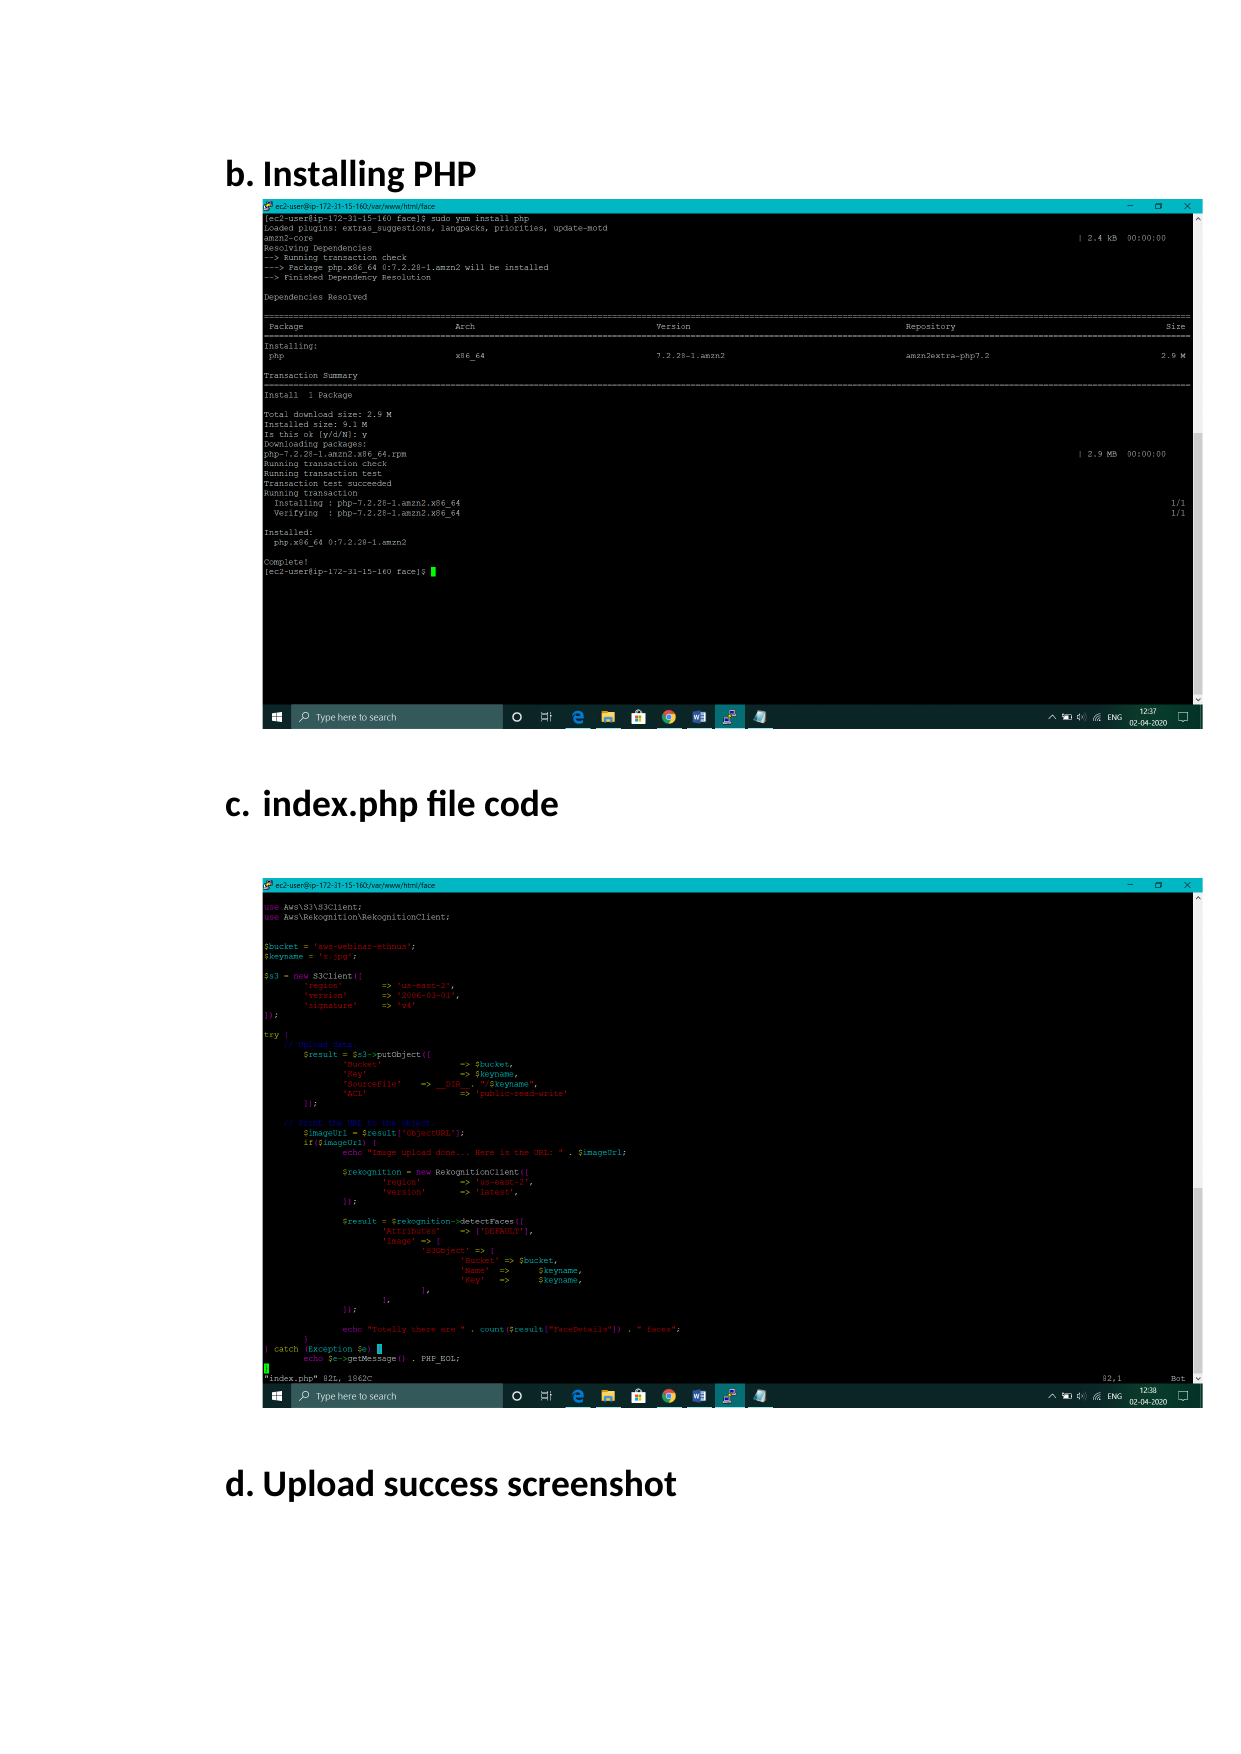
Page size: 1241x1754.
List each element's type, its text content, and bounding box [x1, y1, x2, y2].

list Installing PHP [225, 150, 1090, 196]
list Upload success screenshot [225, 1459, 1090, 1505]
picture [262, 878, 1203, 1408]
list index.php ﬁle code [225, 780, 1090, 826]
picture [262, 199, 1203, 729]
